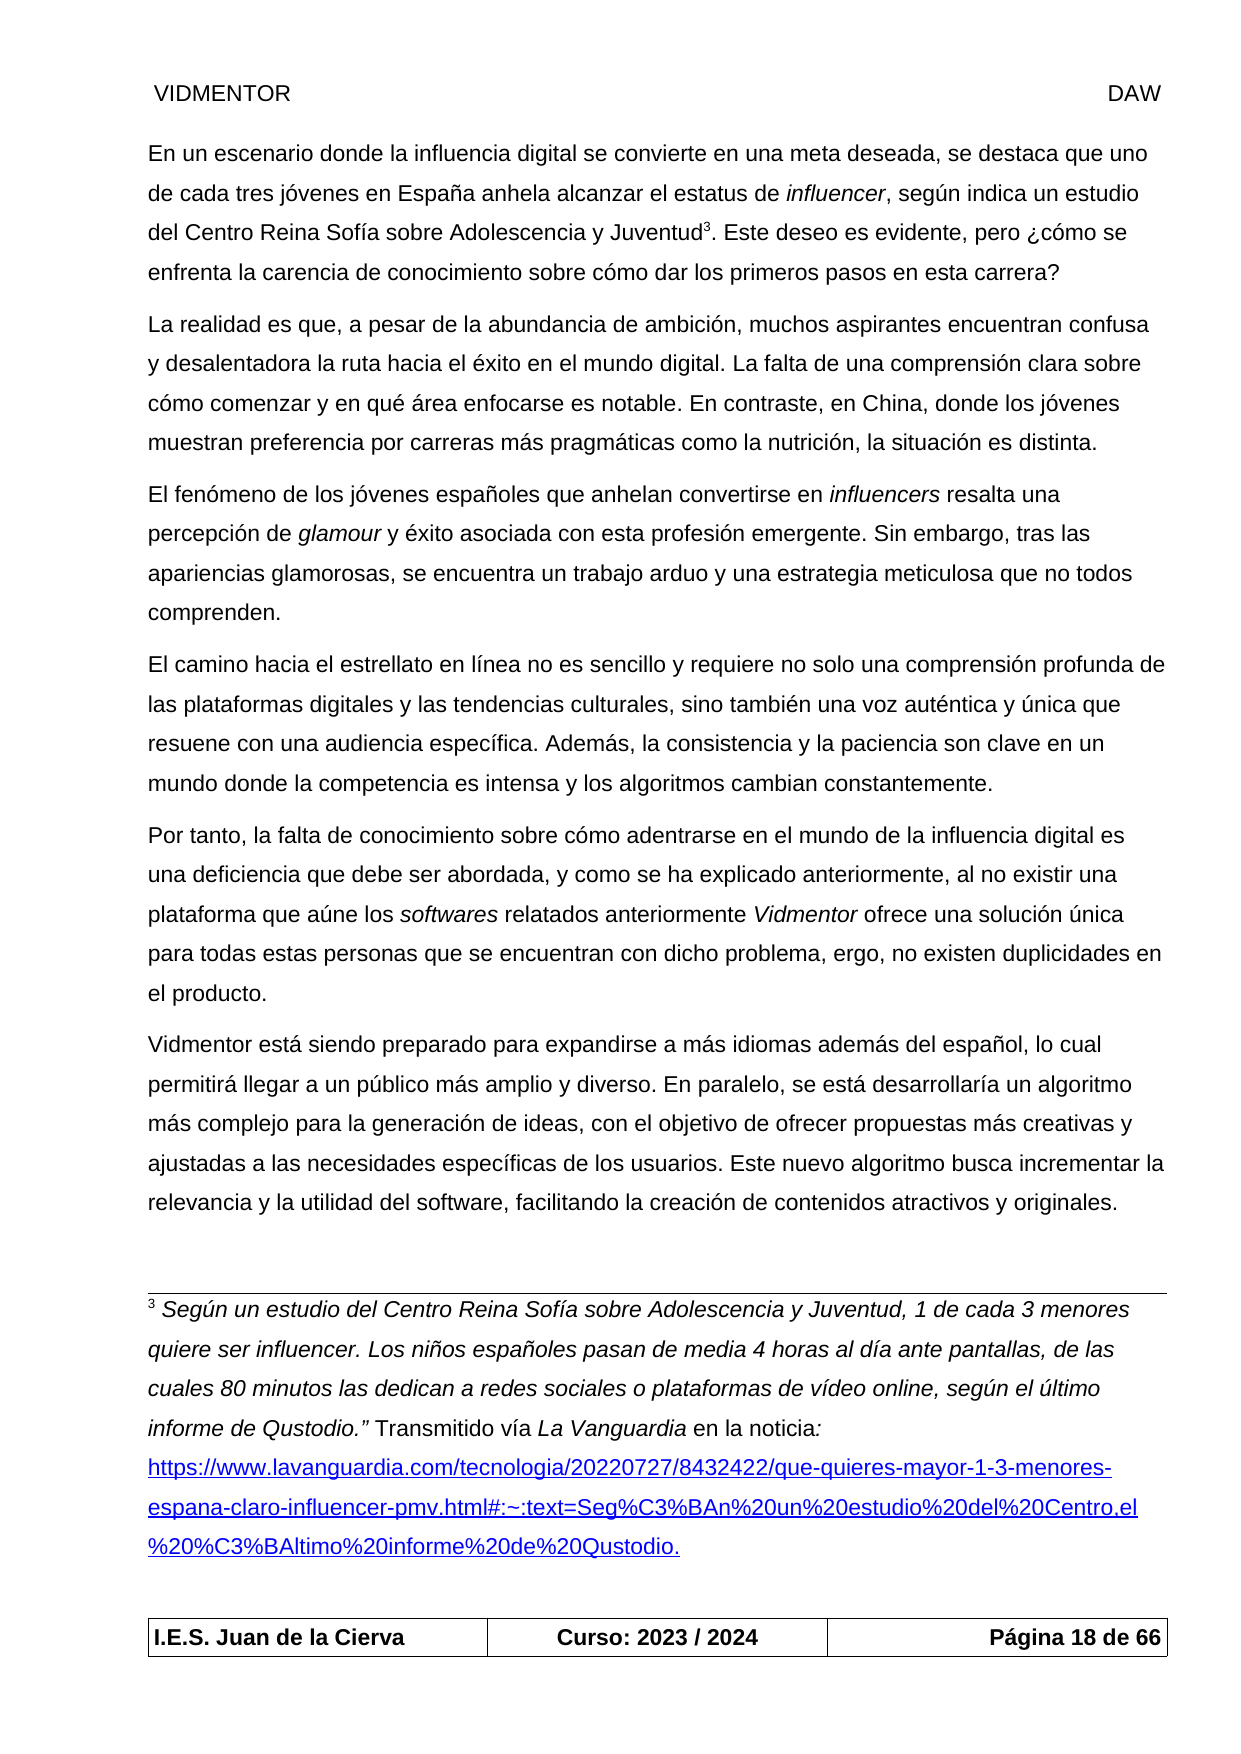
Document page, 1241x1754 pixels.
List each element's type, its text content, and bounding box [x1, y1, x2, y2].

text Por tanto, la falta de conocimiento sobre cómo adentrarse en el mundo de la influencia digital es una deficiencia que debe ser abordada, y como se ha explicado anteriormente, al no existir una plataforma que aúne los softwares relatados anteriormente Vidmentor ofrece una solución única para todas estas personas que se encuentran con dicho problema, ergo, no existen duplicidades en el producto. [148, 822, 1167, 1006]
text En un escenario donde la influencia digital se convierte en una meta deseada, se destaca que uno de cada tres jóvenes en España anhela alcanzar el estatus de influencer, según indica un estudio del Centro Reina Sofía sobre Adolescencia y Juventud3. Este deseo es evidente, pero ¿cómo se enfrenta la carencia de conocimiento sobre cómo dar los primeros pasos en esta carrera? [148, 140, 1167, 285]
text El fenómeno de los jóvenes españoles que anhelan convertirse en influencers resalta una percepción de glamour y éxito asociada con esta profesión emergente. Sin embargo, tras las apariencias glamorosas, se encuentra un trabajo arduo y una estrategia meticulosa que no todos comprenden. [148, 481, 1167, 626]
text Vidmentor está siendo preparado para expandirse a más idiomas además del español, lo cual permitirá llegar a un público más amplio y diverso. En paralelo, se está desarrollaría un algoritmo más complejo para la generación de ideas, con el objetivo de ofrecer propuestas más creativas y ajustadas a las necesidades específicas de los usuarios. Este nuevo algoritmo busca incrementar la relevancia y la utilidad del software, facilitando la creación de contenidos atractivos y originales. [148, 1031, 1167, 1216]
text El camino hacia el estrellato en línea no es sencillo y requiere no solo una comprensión profunda de las plataformas digitales y las tendencias culturales, sino también una voz auténtica y única que resuene con una audiencia específica. Además, la consistencia y la paciencia son clave en un mundo donde la competencia es intensa y los algoritmos cambian constantemente. [148, 651, 1167, 796]
text La realidad es que, a pesar de la abundancia de ambición, muchos aspirantes encuentran confusa y desalentadora la ruta hacia el éxito en el mundo digital. La falta de una comprensión clara sobre cómo comenzar y en qué área enfocarse es notable. En contraste, en China, donde los jóvenes muestran preferencia por carreras más pragmáticas como la nutrición, la situación es distinta. [148, 311, 1167, 455]
text 3 Según un estudio del Centro Reina Sofía sobre Adolescencia y Juventud, 1 de cada 3 menores quiere ser influencer. Los niños españoles pasan de media 4 horas al día ante pantallas, de las cuales 80 minutos las dedican a redes sociales o plataformas de vídeo online, según el último informe de Qustodio.” Transmitido vía La Vanguardia en la noticia: https://www.lavanguardia.com/tecnologia/20220727/8432422/que-quieres-mayor-1-3-menores-espana-claro-influencer-pmv.html#:~:text=Seg%C3%BAn%20un%20estudio%20del%20Centro,el%20%C3%BAltimo%20informe%20de%20Qustodio. [148, 1294, 1167, 1559]
